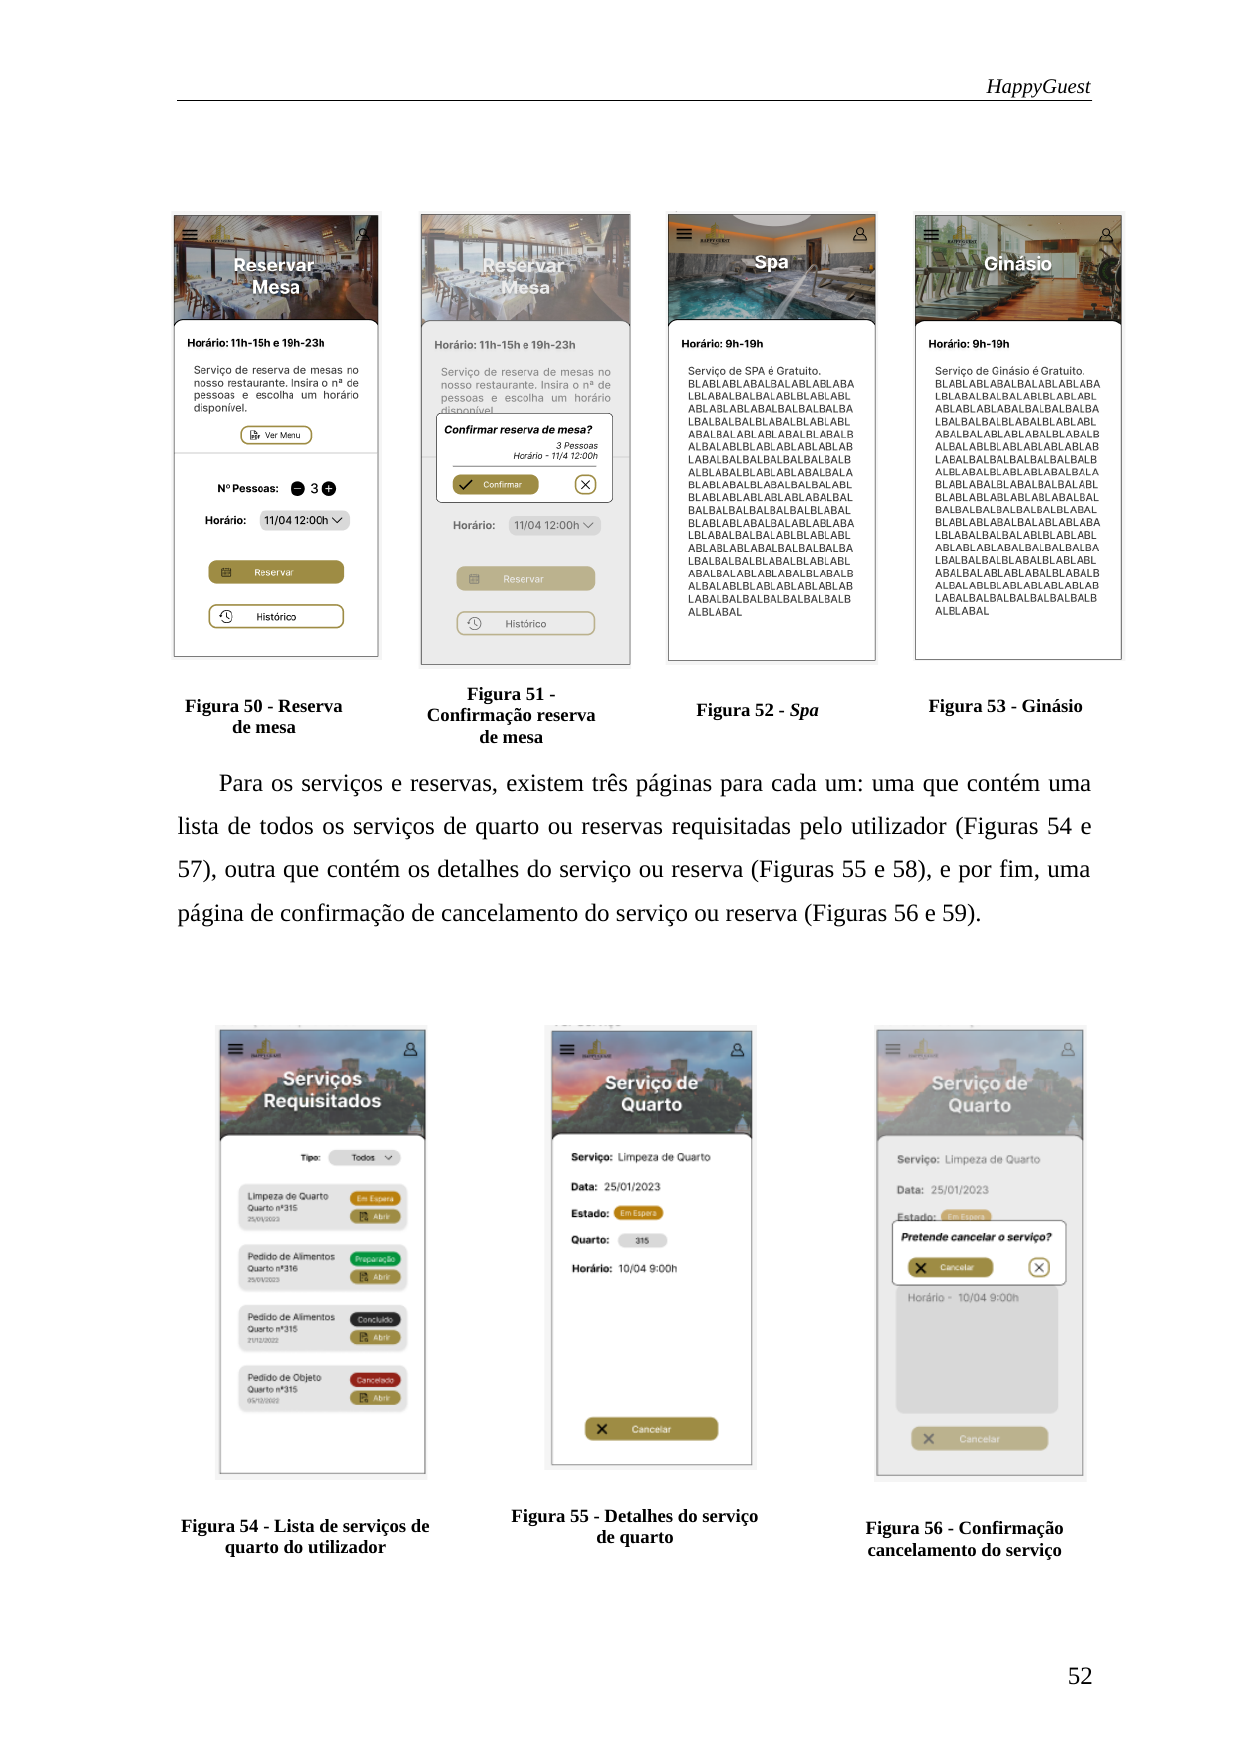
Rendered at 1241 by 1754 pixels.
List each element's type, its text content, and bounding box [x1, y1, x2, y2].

text Figura 53 - Ginásio [919, 695, 1092, 717]
text Figura 56 - Confirmação cancelamento do serviço [837, 1517, 1092, 1560]
text Figura 52 - Spa [672, 699, 845, 721]
picture [912, 211, 1126, 661]
picture [874, 1025, 1087, 1482]
picture [665, 211, 879, 665]
picture [544, 1025, 757, 1470]
text Figura 50 - Reserva de mesa [177, 695, 351, 738]
picture [418, 211, 632, 669]
text Figura 51 - Confirmação reserva de mesa [424, 683, 598, 747]
picture [214, 1025, 428, 1480]
text Figura 54 - Lista de serviços de quarto do utilizador [177, 1514, 433, 1558]
picture [171, 211, 382, 660]
text Para os serviços e reservas, existem três páginas para cada um: uma que contém uma lista de todos os serviços de quarto ou reservas requisitadas pelo utilizador (Figuras 54 e 57), outra que contém os detalhes do serviço ou reserva (Figuras 55 e 58), e por fim, uma página de confirmação de cancelamento do serviço ou reserva (Figuras 56 e 59). [177, 768, 1092, 926]
text Figura 55 - Detalhes do serviço de quarto [507, 1504, 763, 1548]
